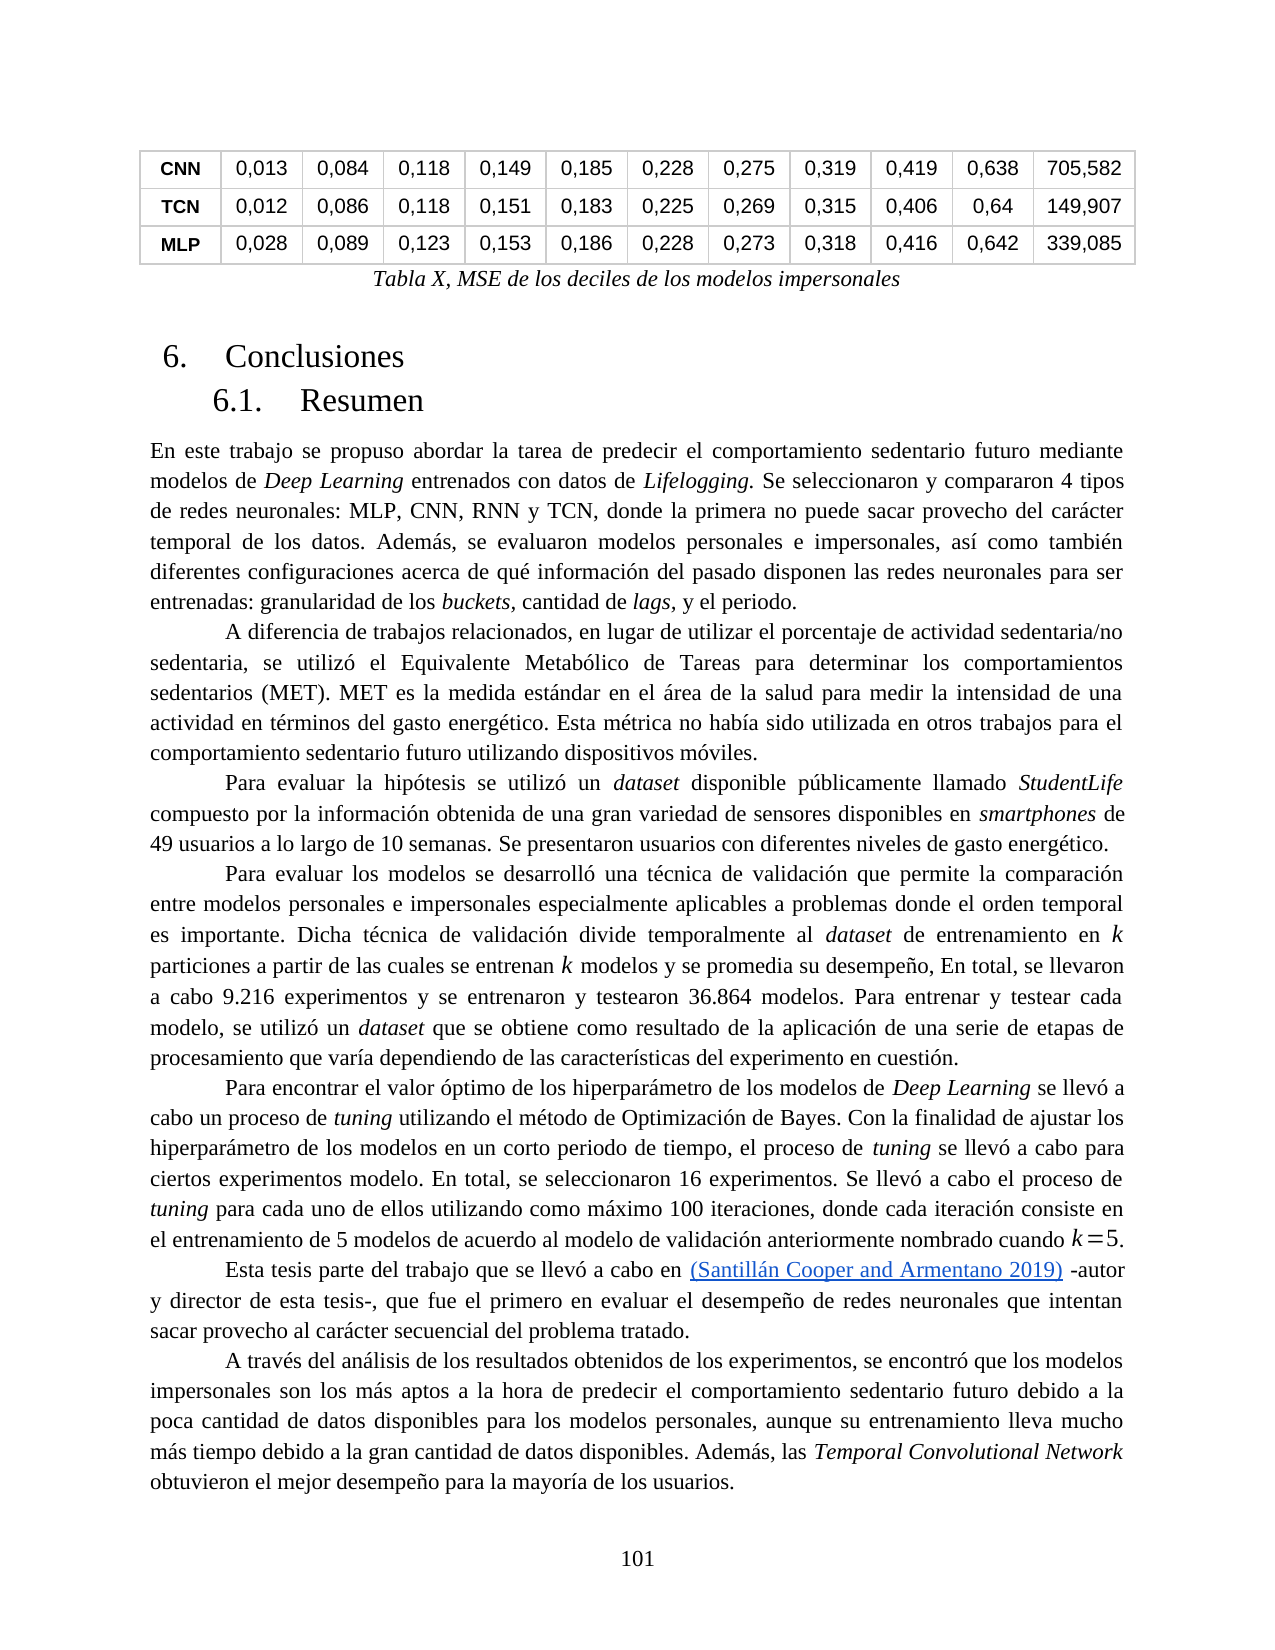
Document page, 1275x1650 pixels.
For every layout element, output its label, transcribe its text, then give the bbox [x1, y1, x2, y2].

table_cell 0,638 [953, 152, 1033, 188]
text A diferencia de trabajos relacionados, en lugar de utilizar el porcentaje de actividad sedentaria/no sedentaria, se utilizó el Equivalente Metabólico de Tareas para determinar los comportamientos sedentarios (MET). MET es la medida estándar en el área de la salud para medir la intensidad de una actividad en términos del gasto energético. Esta métrica no había sido utilizada en otros trabajos para el comportamiento sedentario futuro utilizando dispositivos móviles. [150, 618, 1125, 766]
table_cell 0,228 [628, 152, 708, 188]
table_cell 0,084 [303, 152, 383, 188]
table_cell 0,013 [222, 152, 302, 188]
table_cell 0,183 [547, 189, 627, 225]
text Tabla X, MSE de los deciles de los modelos impersonales [150, 265, 1125, 291]
table_cell 0,319 [791, 152, 870, 188]
table_cell TCN [141, 189, 220, 225]
table_cell CNN [141, 152, 220, 188]
table_cell 0,318 [791, 227, 870, 263]
table_cell 0,086 [303, 189, 383, 225]
table_cell 0,406 [872, 189, 952, 225]
text Para encontrar el valor óptimo de los hiperparámetro de los modelos de Deep Learning se llevó a cabo un proceso de tuning utilizando el método de Optimización de Bayes. Con la finalidad de ajustar los hiperparámetro de los modelos en un corto periodo de tiempo, el proceso de tuning se llevó a cabo para ciertos experimentos modelo. En total, se seleccionaron 16 experimentos. Se llevó a cabo el proceso de tuning para cada uno de ellos utilizando como máximo 100 iteraciones, donde cada iteración consiste en el entrenamiento de 5 modelos de acuerdo al modelo de validación anteriormente nombrado cuando . [150, 1074, 1125, 1253]
table_cell 0,228 [628, 227, 708, 263]
table_cell 339,085 [1034, 227, 1134, 263]
table_cell 0,273 [709, 227, 789, 263]
table_cell 0,028 [222, 227, 302, 263]
subtitle Conclusiones [187, 337, 1125, 375]
table_cell 0,642 [953, 227, 1033, 263]
table_cell 0,64 [953, 189, 1033, 225]
table_cell 0,269 [709, 189, 789, 225]
text Para evaluar los modelos se desarrolló una técnica de validación que permite la comparación entre modelos personales e impersonales especialmente aplicables a problemas donde el orden temporal es importante. Dicha técnica de validación divide temporalmente al dataset de entrenamiento en particiones a partir de las cuales se entrenan modelos y se promedia su desempeño, En total, se llevaron a cabo 9.216 experimentos y se entrenaron y testearon 36.864 modelos. Para entrenar y testear cada modelo, se utilizó un dataset que se obtiene como resultado de la aplicación de una serie de etapas de procesamiento que varía dependiendo de las características del experimento en cuestión. [150, 860, 1125, 1070]
table_cell 0,186 [547, 227, 627, 263]
subtitle Resumen [262, 381, 1125, 419]
text Para evaluar la hipótesis se utilizó un dataset disponible públicamente llamado StudentLife compuesto por la información obtenida de una gran variedad de sensores disponibles en smartphones de 49 usuarios a lo largo de 10 semanas. Se presentaron usuarios con diferentes niveles de gasto energético. [150, 769, 1125, 856]
table_cell 0,225 [628, 189, 708, 225]
table_cell MLP [141, 227, 220, 263]
table_cell 0,089 [303, 227, 383, 263]
text Esta tesis parte del trabajo que se llevó a cabo en (Santillán Cooper and Armentano 2019) -autor y director de esta tesis-, que fue el primero en evaluar el desempeño de redes neuronales que intentan sacar provecho al carácter secuencial del problema tratado. [150, 1257, 1125, 1343]
table_cell 0,151 [466, 189, 545, 225]
table_cell 0,315 [791, 189, 870, 225]
table_cell 0,123 [384, 227, 464, 263]
table_cell 0,118 [384, 189, 464, 225]
text A través del análisis de los resultados obtenidos de los experimentos, se encontró que los modelos impersonales son los más aptos a la hora de predecir el comportamiento sedentario futuro debido a la poca cantidad de datos disponibles para los modelos personales, aunque su entrenamiento lleva mucho más tiempo debido a la gran cantidad de datos disponibles. Además, las Temporal Convolutional Network obtuvieron el mejor desempeño para la mayoría de los usuarios. [150, 1347, 1125, 1494]
table_cell 0,275 [709, 152, 789, 188]
text En este trabajo se propuso abordar la tarea de predecir el comportamiento sedentario futuro mediante modelos de Deep Learning entrenados con datos de Lifelogging. Se seleccionaron y compararon 4 tipos de redes neuronales: MLP, CNN, RNN y TCN, donde la primera no puede sacar provecho del carácter temporal de los datos. Además, se evaluaron modelos personales e impersonales, así como también diferentes configuraciones acerca de qué información del pasado disponen las redes neuronales para ser entrenadas: granularidad de los buckets, cantidad de lags, y el periodo. [150, 437, 1125, 614]
table_cell 705,582 [1034, 152, 1134, 188]
table_cell 0,149 [466, 152, 545, 188]
table_cell 0,185 [547, 152, 627, 188]
table_cell 0,416 [872, 227, 952, 263]
table_cell 0,012 [222, 189, 302, 225]
table_cell 149,907 [1034, 189, 1134, 225]
table_cell 0,153 [466, 227, 545, 263]
table_cell 0,419 [872, 152, 952, 188]
table_cell 0,118 [384, 152, 464, 188]
